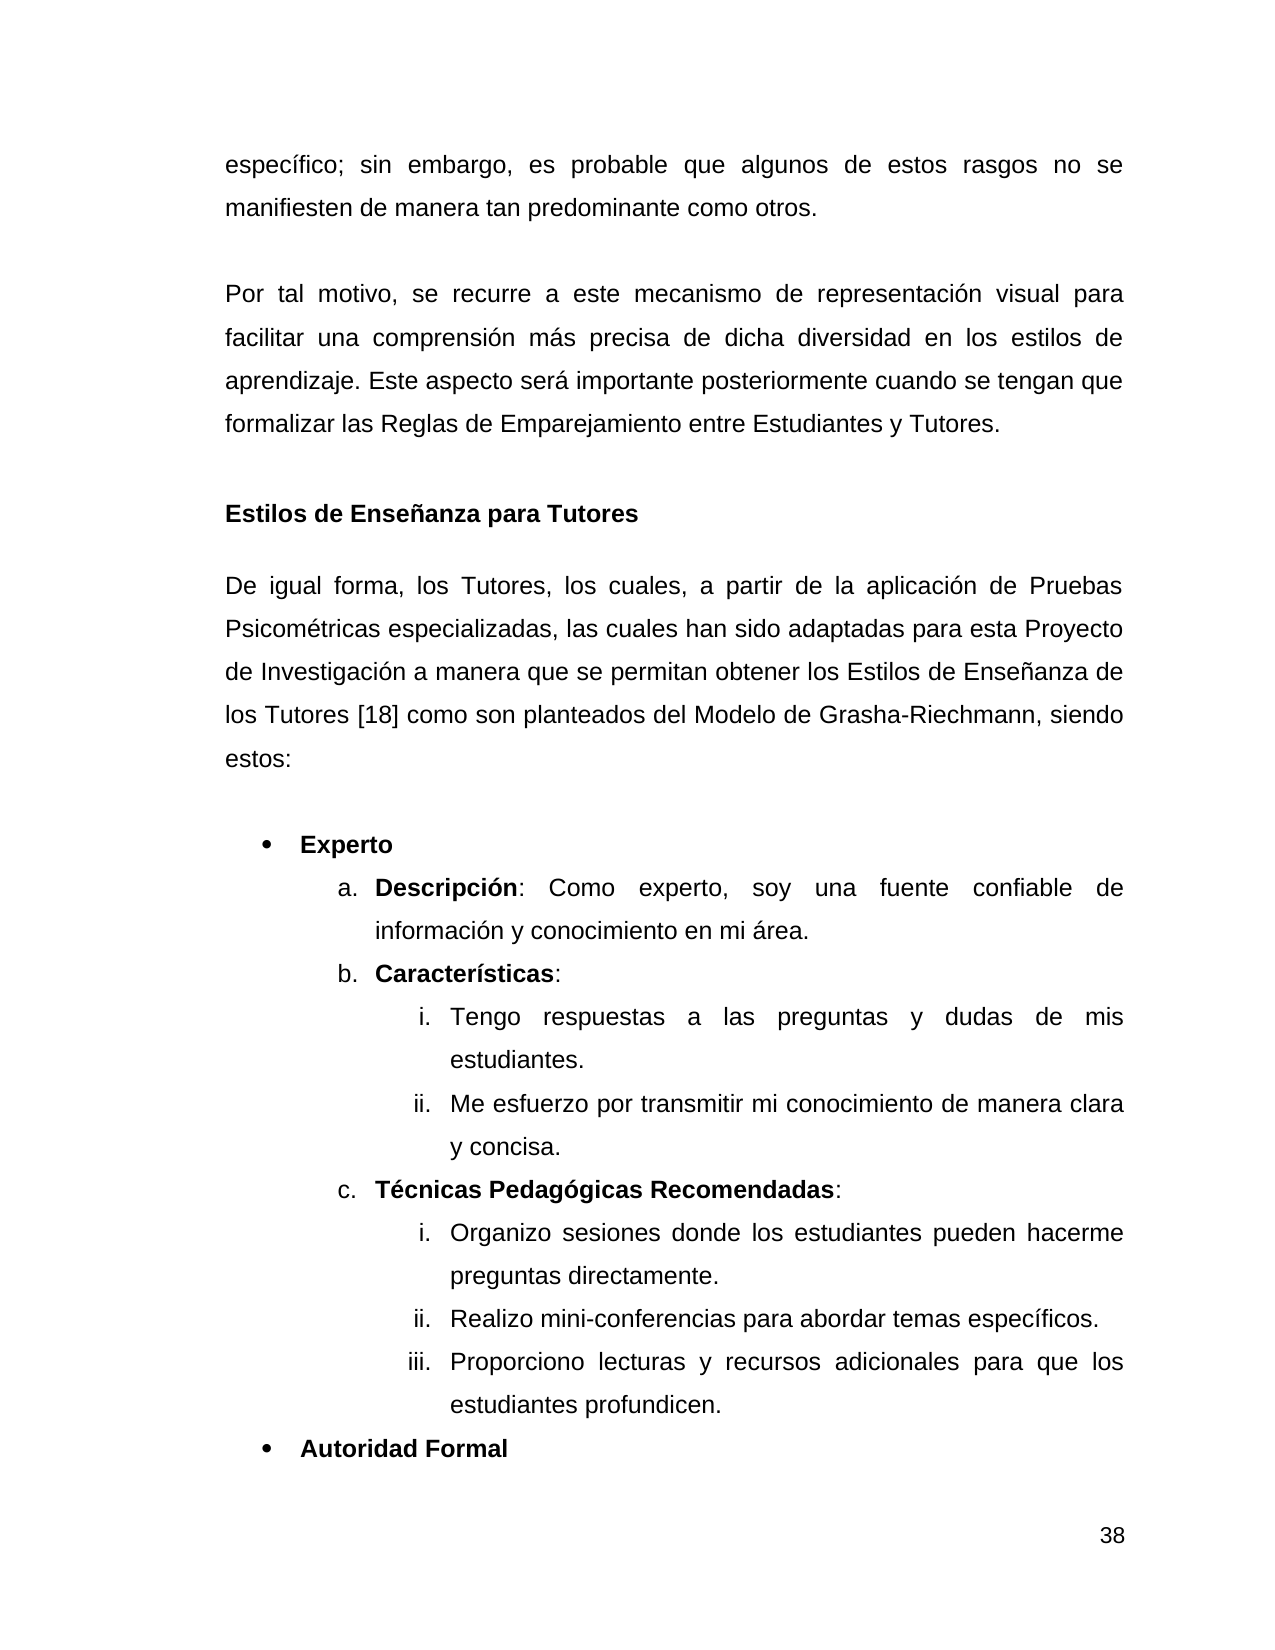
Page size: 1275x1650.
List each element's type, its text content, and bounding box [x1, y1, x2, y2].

list Técnicas Pedagógicas Recomendadas: [337, 1175, 1125, 1204]
list Autoridad Formal [262, 1434, 1125, 1462]
list Tengo respuestas a las preguntas y dudas de mis estudiantes. [431, 1002, 1125, 1074]
list Descripción: Como experto, soy una fuente confiable de información y conocimiento en mi área. [337, 873, 1125, 945]
list Realizo mini-conferencias para abordar temas específicos. [431, 1304, 1125, 1333]
text Por tal motivo, se recurre a este mecanismo de representación visual para facilitar una comprensión más precisa de dicha diversidad en los estilos de aprendizaje. Este aspecto será importante posteriormente cuando se tengan que formalizar las Reglas de Emparejamiento entre Estudiantes y Tutores. [225, 279, 1125, 437]
subtitle Estilos de Enseñanza para Tutores [225, 499, 1125, 528]
list Organizo sesiones donde los estudiantes pueden hacerme preguntas directamente. [431, 1218, 1125, 1290]
list Proporciono lecturas y recursos adicionales para que los estudiantes profundicen. [431, 1347, 1125, 1419]
list Me esfuerzo por transmitir mi conocimiento de manera clara y concisa. [431, 1089, 1125, 1161]
text De igual forma, los Tutores, los cuales, a partir de la aplicación de Pruebas Psicométricas especializadas, las cuales han sido adaptadas para esta Proyecto de Investigación a manera que se permitan obtener los Estilos de Enseñanza de los Tutores como son planteados del Modelo de Grasha-Riechmann, siendo estos: [225, 571, 1125, 772]
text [225, 150, 1125, 222]
list Características: [337, 959, 1125, 988]
list Experto [262, 830, 1125, 859]
